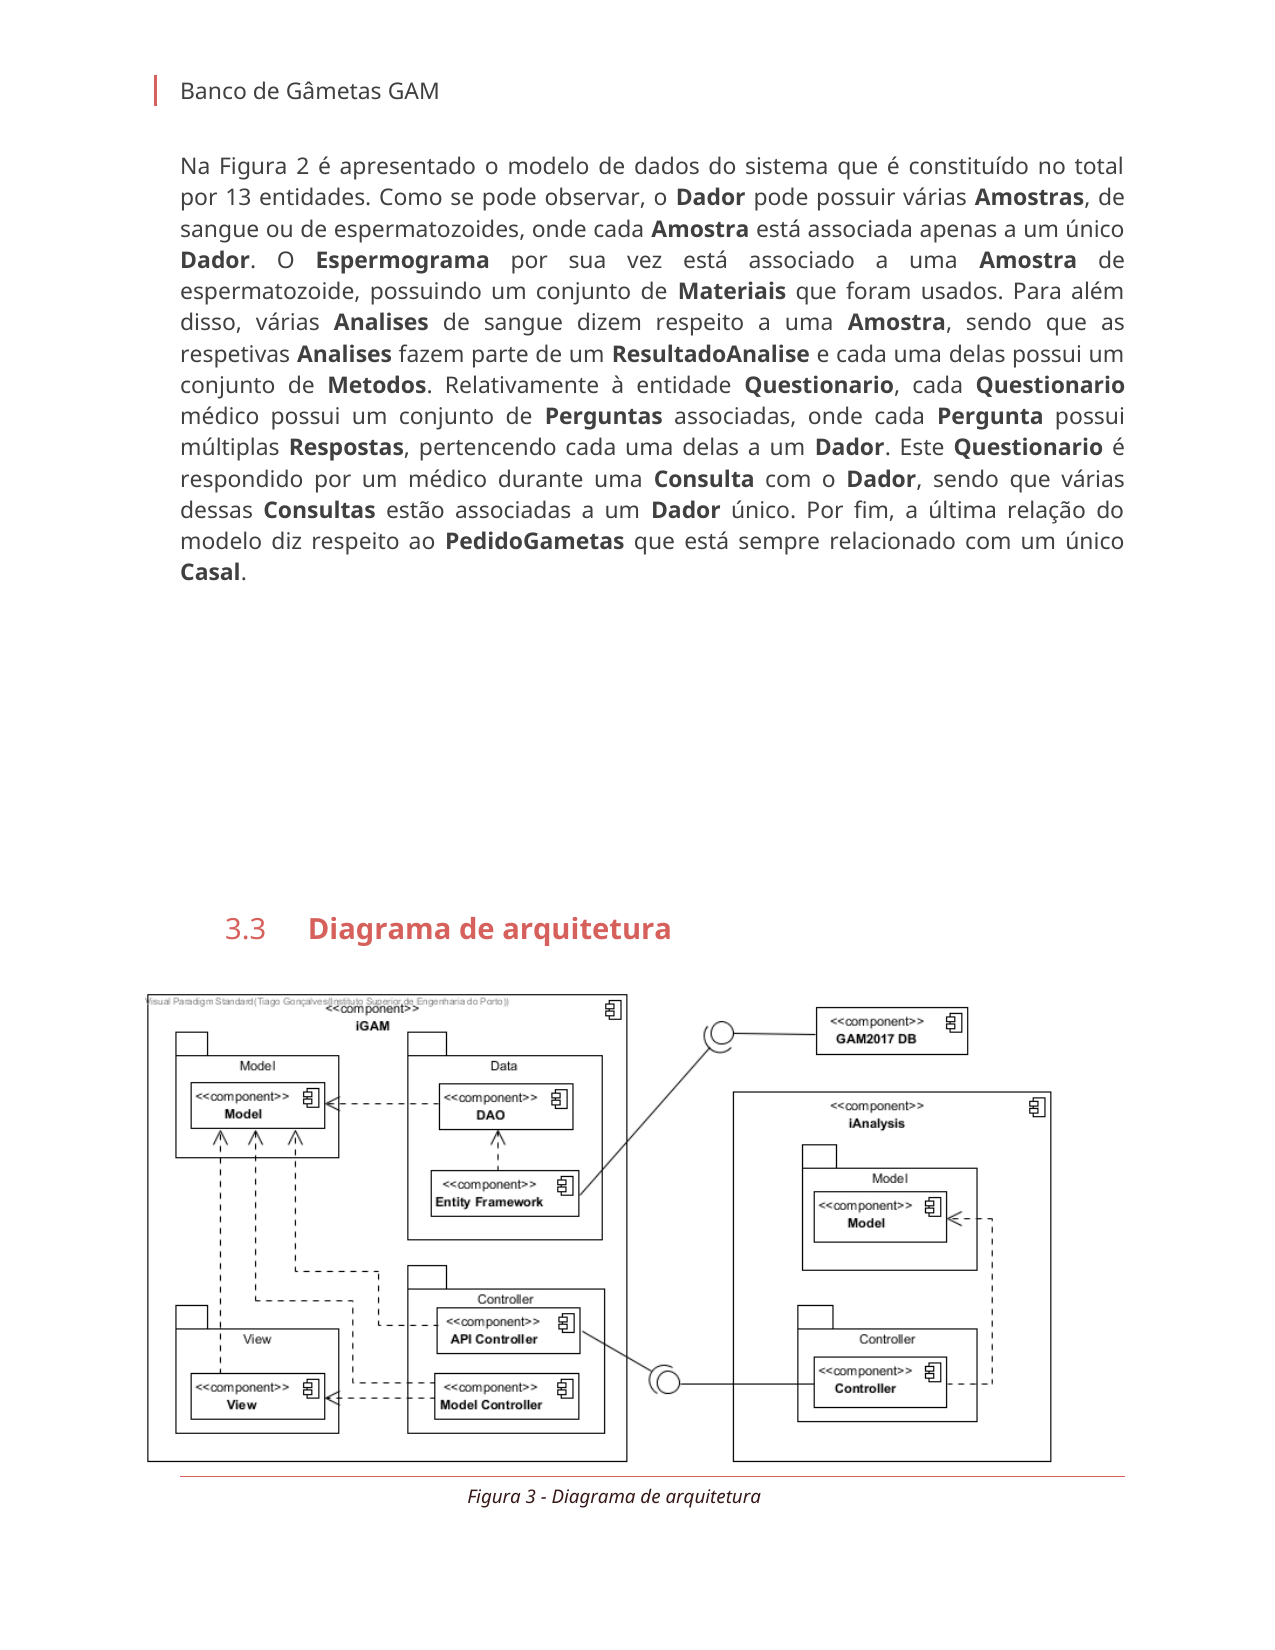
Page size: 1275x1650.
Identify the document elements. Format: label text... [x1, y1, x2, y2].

picture [145, 993, 1055, 1468]
text Na Figura 2 é apresentado o modelo de dados do sistema que é constituído no total por 13 entidades. Como se pode observar, o Dador pode possuir várias Amostras, de sangue ou de espermatozoides, onde cada Amostra está associada apenas a um único Dador. O Espermograma por sua vez está associado a uma Amostra de espermatozoide, possuindo um conjunto de Materiais que foram usados. Para além disso, várias Analises de sangue dizem respeito a uma Amostra, sendo que as respetivas Analises fazem parte de um ResultadoAnalise e cada uma delas possui um conjunto de Metodos. Relativamente à entidade Questionario, cada Questionario médico possui um conjunto de Perguntas associadas, onde cada Pergunta possui múltiplas Respostas, pertencendo cada uma delas a um Dador. Este Questionario é respondido por um médico durante uma Consulta com o Dador, sendo que várias dessas Consultas estão associadas a um Dador único. Por fim, a última relação do modelo diz respeito ao PedidoGametas que está sempre relacionado com um único Casal. [180, 150, 1125, 587]
subtitle Diagrama de arquitetura [225, 908, 1125, 948]
